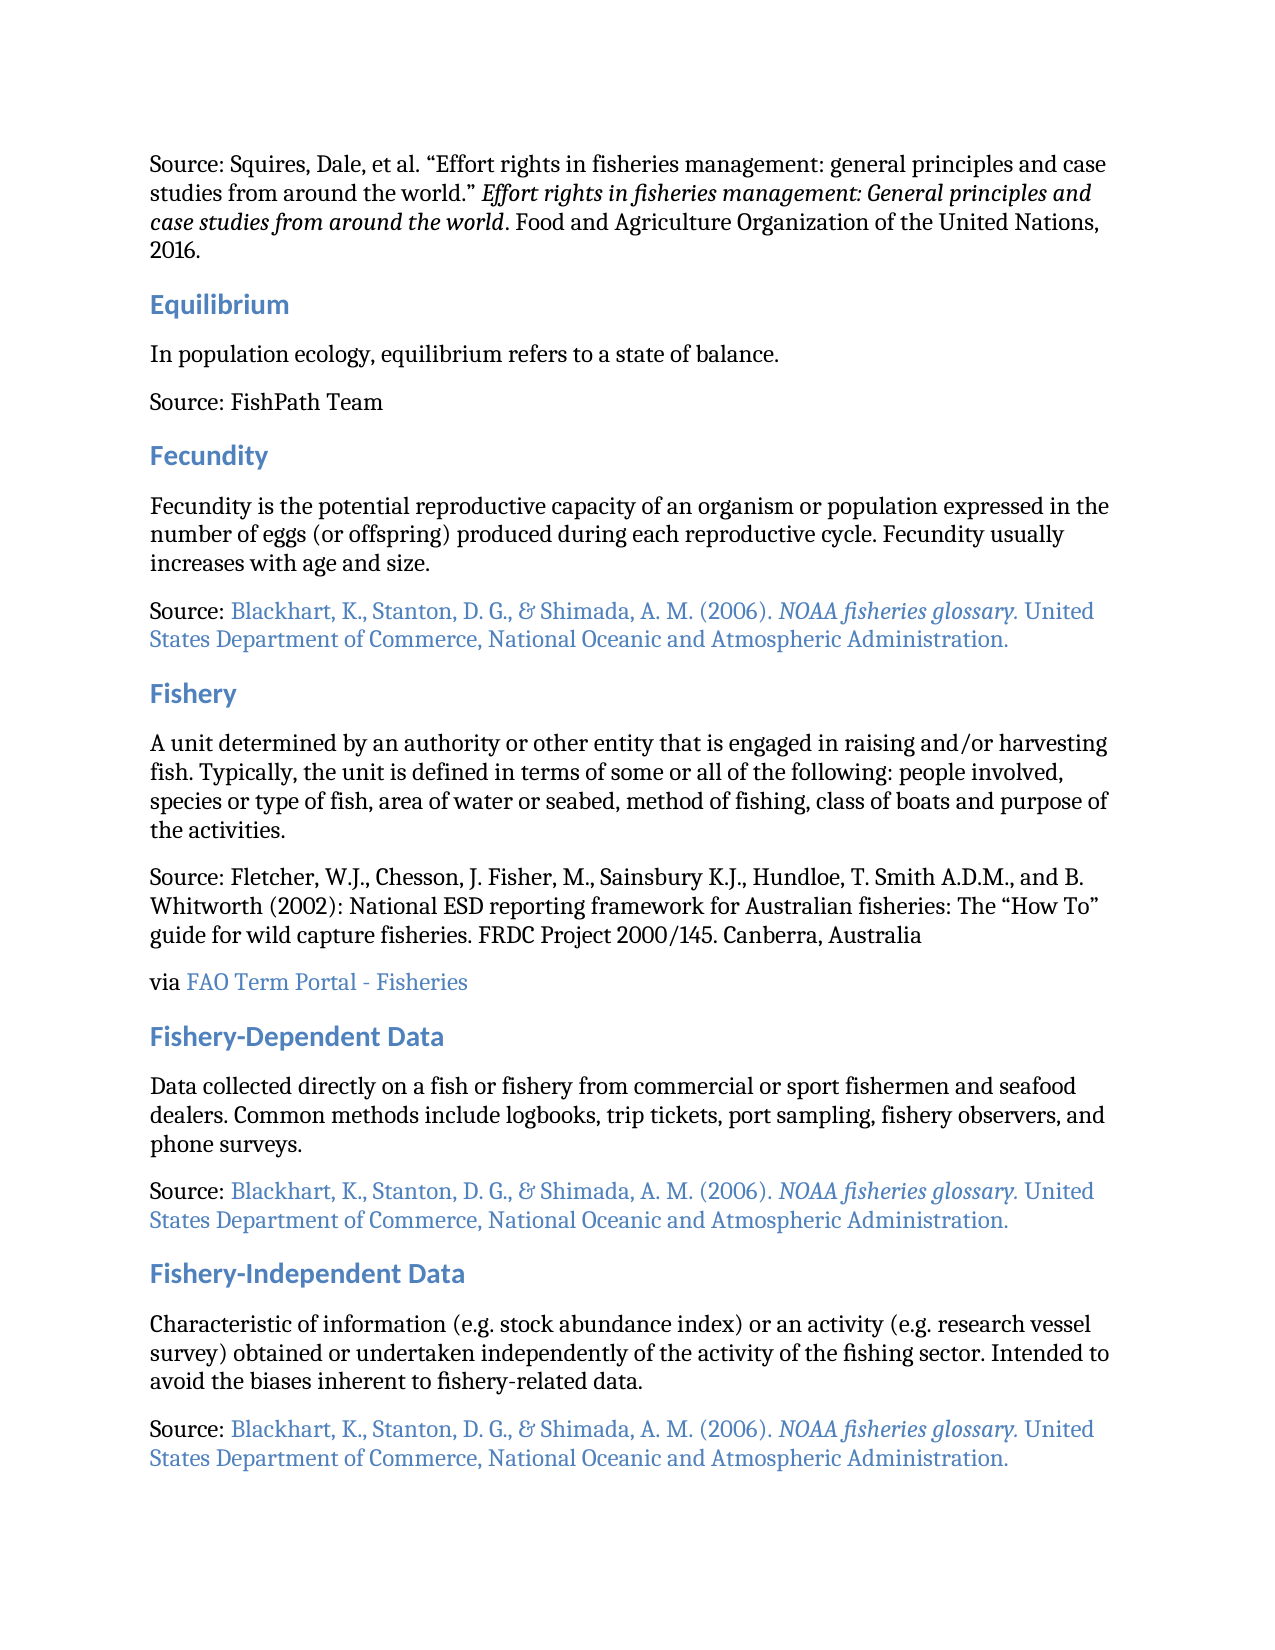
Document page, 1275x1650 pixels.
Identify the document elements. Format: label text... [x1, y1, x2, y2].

text A unit determined by an authority or other entity that is engaged in raising and/or harvesting fish. Typically, the unit is defined in terms of some or all of the following: people involved, species or type of fish, area of water or seabed, method of fishing, class of boats and purpose of the activities. [150, 729, 1125, 844]
text via FAO Term Portal - Fisheries [150, 968, 1125, 997]
text Source: FishPath Team [150, 388, 1125, 416]
text Source: Blackhart, K., Stanton, D. G., & Shimada, A. M. (2006). NOAA fisheries glossary. United States Department of Commerce, National Oceanic and Atmospheric Administration. [150, 597, 1125, 654]
subtitle Fishery-Dependent Data [150, 1018, 1125, 1053]
text Fecundity is the potential reproductive capacity of an organism or population expressed in the number of eggs (or offspring) produced during each reproductive cycle. Fecundity usually increases with age and size. [150, 492, 1125, 578]
text Source: Blackhart, K., Stanton, D. G., & Shimada, A. M. (2006). NOAA fisheries glossary. United States Department of Commerce, National Oceanic and Atmospheric Administration. [150, 1415, 1125, 1472]
text Source: Fletcher, W.J., Chesson, J. Fisher, M., Sainsbury K.J., Hundloe, T. Smith A.D.M., and B. Whitworth (2002): National ESD reporting framework for Australian fisheries: The “How To” guide for wild capture fisheries. FRDC Project 2000/145. Canberra, Australia [150, 863, 1125, 949]
text Source: Blackhart, K., Stanton, D. G., & Shimada, A. M. (2006). NOAA fisheries glossary. United States Department of Commerce, National Oceanic and Atmospheric Administration. [150, 1177, 1125, 1234]
text Source: Squires, Dale, et al. “Effort rights in fisheries management: general principles and case studies from around the world.” Effort rights in fisheries management: General principles and case studies from around the world. Food and Agriculture Organization of the United Nations, 2016. [150, 150, 1125, 265]
subtitle Fecundity [150, 437, 1125, 473]
text Data collected directly on a fish or fishery from commercial or sport fishermen and seafood dealers. Common methods include logbooks, trip tickets, port sampling, fishery observers, and phone surveys. [150, 1072, 1125, 1158]
subtitle Fishery-Independent Data [150, 1255, 1125, 1291]
subtitle Fishery [150, 675, 1125, 711]
text In population ecology, equilibrium refers to a state of balance. [150, 340, 1125, 369]
subtitle Equilibrium [150, 286, 1125, 321]
text Characteristic of information (e.g. stock abundance index) or an activity (e.g. research vessel survey) obtained or undertaken independently of the activity of the ﬁshing sector. Intended to avoid the biases inherent to ﬁshery-related data. [150, 1310, 1125, 1396]
